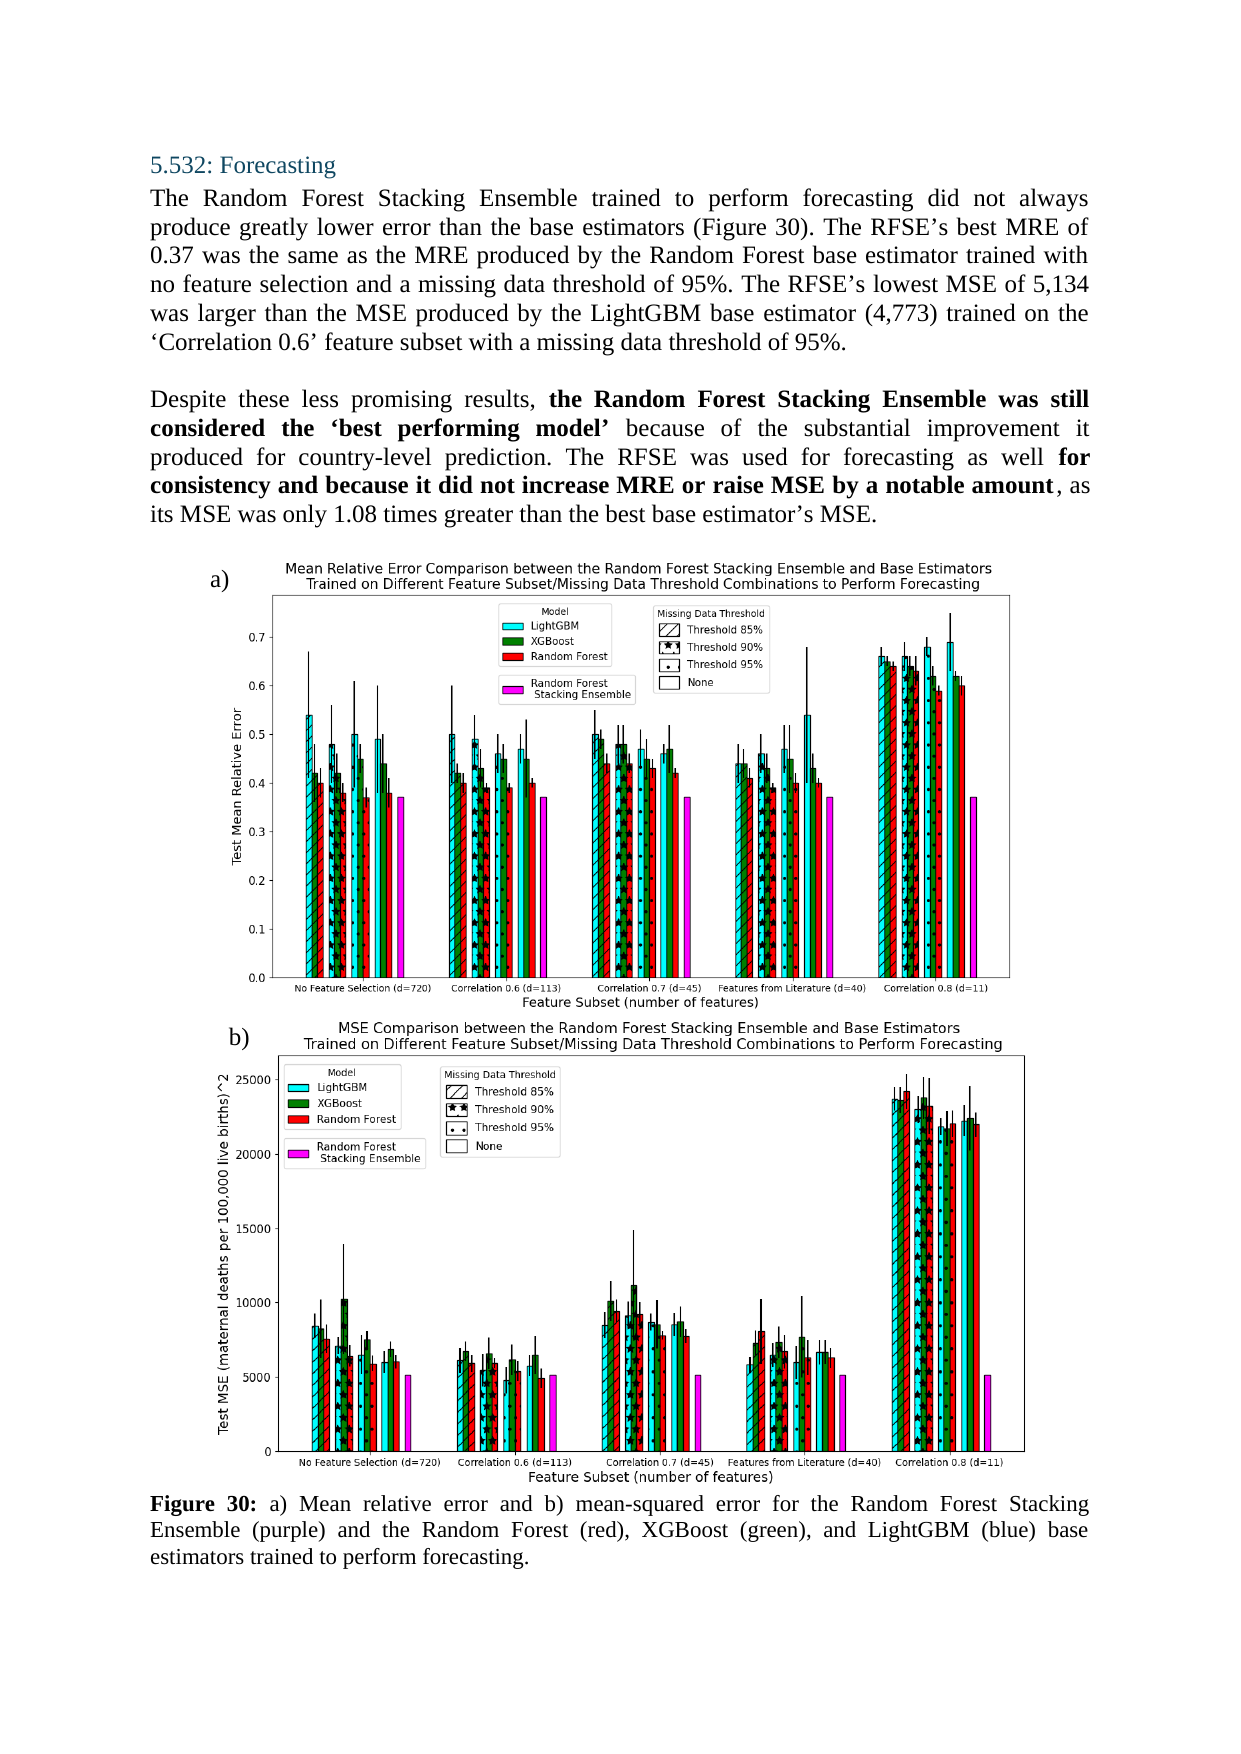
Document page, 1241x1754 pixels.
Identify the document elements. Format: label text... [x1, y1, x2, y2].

text Despite these less promising results, the Random Forest Stacking Ensemble was still considered the ‘best performing model’ because of the substantial improvement it produced for country-level prediction. The RFSE was used for forecasting as well for consistency and because it did not increase MRE or raise MSE by a notable amount, as its MSE was only 1.08 times greater than the best base estimator’s MSE. [150, 384, 1090, 528]
subtitle 5.532: Forecasting [150, 150, 1090, 179]
text The Random Forest Stacking Ensemble trained to perform forecasting did not always produce greatly lower error than the base estimators (Figure 30). The RFSE’s best MRE of 0.37 was the same as the MRE produced by the Random Forest base estimator trained with no feature selection and a missing data threshold of 95%. The RFSE’s lowest MSE of 5,134 was larger than the MSE produced by the LightGBM base estimator (4,773) trained on the ‘Correlation 0.6’ feature subset with a missing data threshold of 95%. [150, 183, 1090, 355]
picture [211, 556, 1030, 1491]
text Figure 30: a) Mean relative error and b) mean-squared error for the Random Forest Stacking Ensemble (purple) and the Random Forest (red), XGBoost (green), and LightGBM (blue) base estimators trained to perform forecasting. [150, 1490, 1090, 1569]
